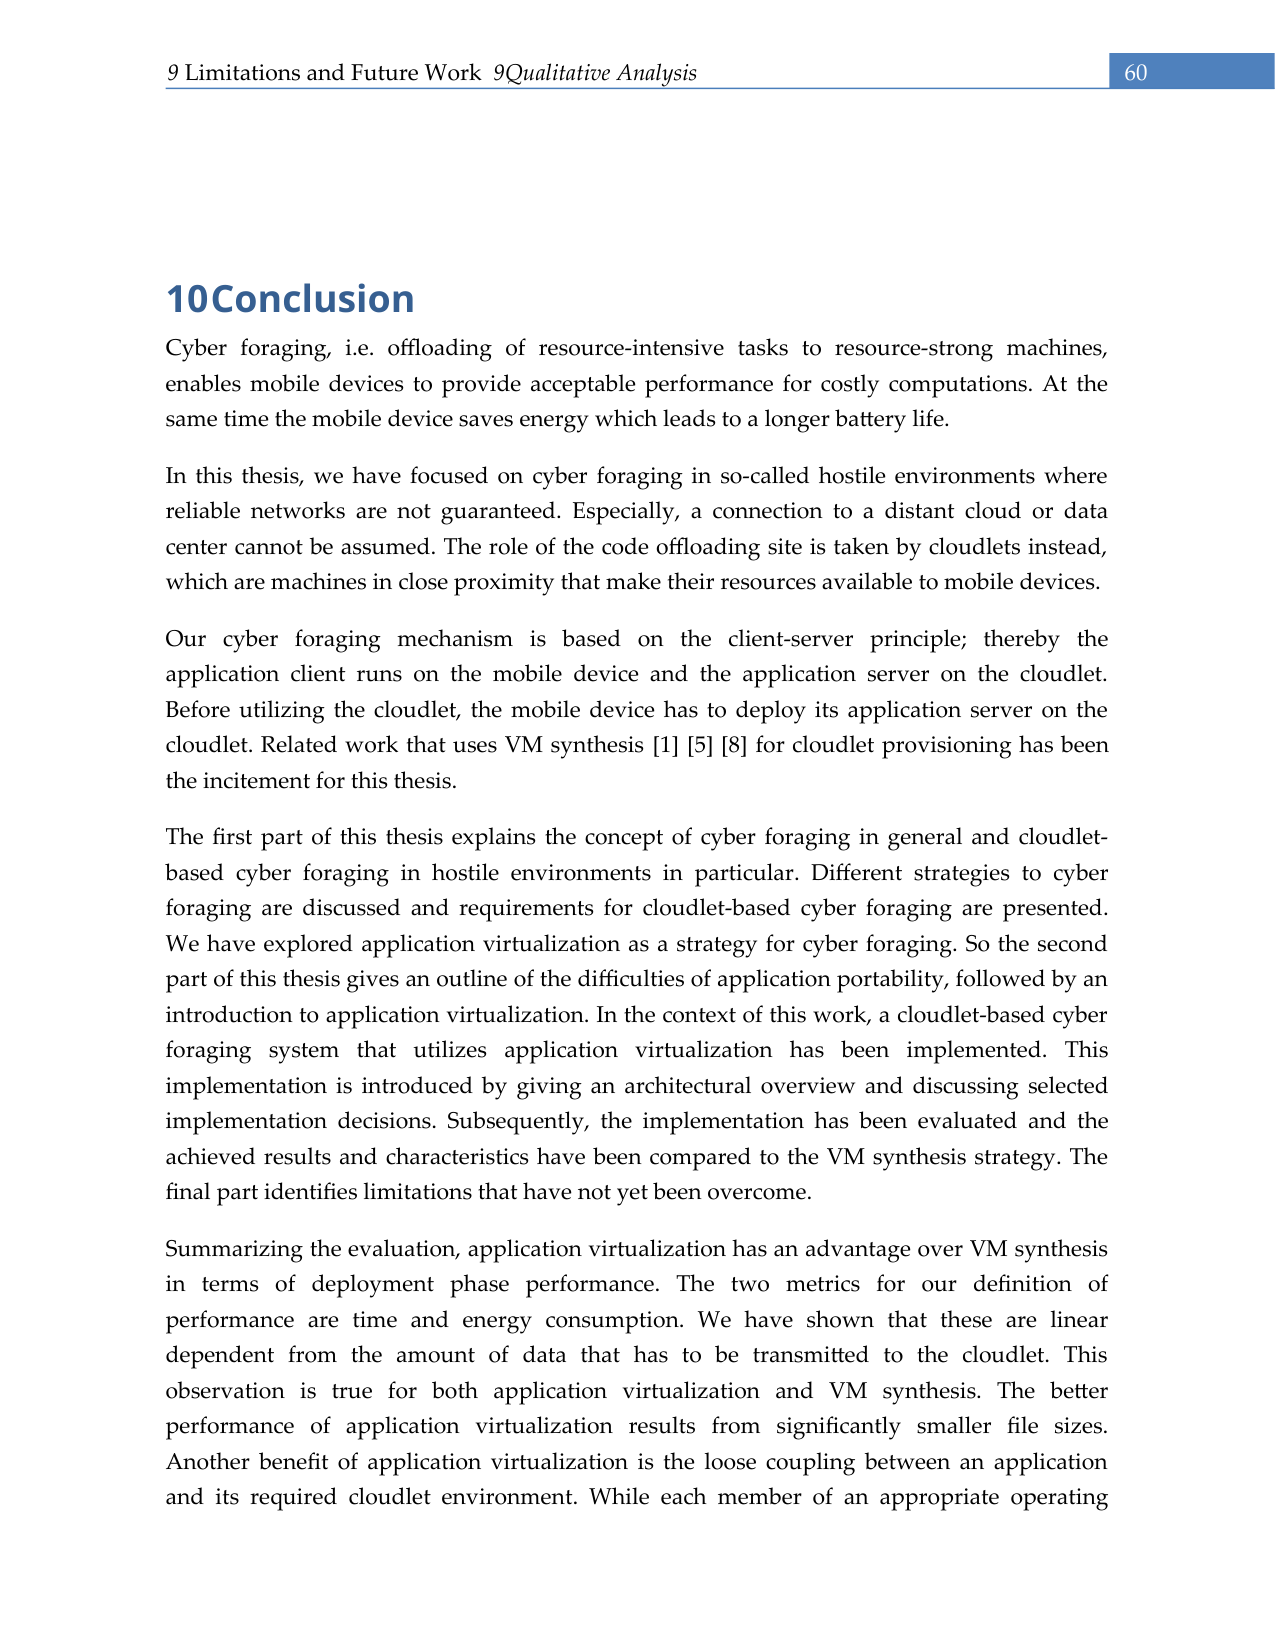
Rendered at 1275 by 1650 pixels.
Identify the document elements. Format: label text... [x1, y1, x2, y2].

text Our cyber foraging mechanism is based on the client-server principle; thereby the application client runs on the mobile device and the application server on the cloudlet. Before utilizing the cloudlet, the mobile device has to deploy its application server on the cloudlet. Related work that uses VM synthesis for cloudlet provisioning has been the incitement for this thesis. [165, 622, 1109, 795]
text Cyber foraging, i.e. offloading of resource-intensive tasks to resource-strong machines, enables mobile devices to provide acceptable performance for costly computations. At the same time the mobile device saves energy which leads to a longer battery life. [165, 331, 1109, 433]
subtitle Conclusion [165, 273, 1109, 324]
text The first part of this thesis explains the concept of cyber foraging in general and cloudlet-based cyber foraging in hostile environments in particular. Different strategies to cyber foraging are discussed and requirements for cloudlet-based cyber foraging are presented. We have explored application virtualization as a strategy for cyber foraging. So the second part of this thesis gives an outline of the difficulties of application portability, followed by an introduction to application virtualization. In the context of this work, a cloudlet-based cyber foraging system that utilizes application virtualization has been implemented. This implementation is introduced by giving an architectural overview and discussing selected implementation decisions. Subsequently, the implementation has been evaluated and the achieved results and characteristics have been compared to the VM synthesis strategy. The final part identifies limitations that have not yet been overcome. [165, 820, 1109, 1206]
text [165, 1232, 1109, 1511]
text In this thesis, we have focused on cyber foraging in so-called hostile environments where reliable networks are not guaranteed. Especially, a connection to a distant cloud or data center cannot be assumed. The role of the code offloading site is taken by cloudlets instead, which are machines in close proximity that make their resources available to mobile devices. [165, 459, 1109, 596]
